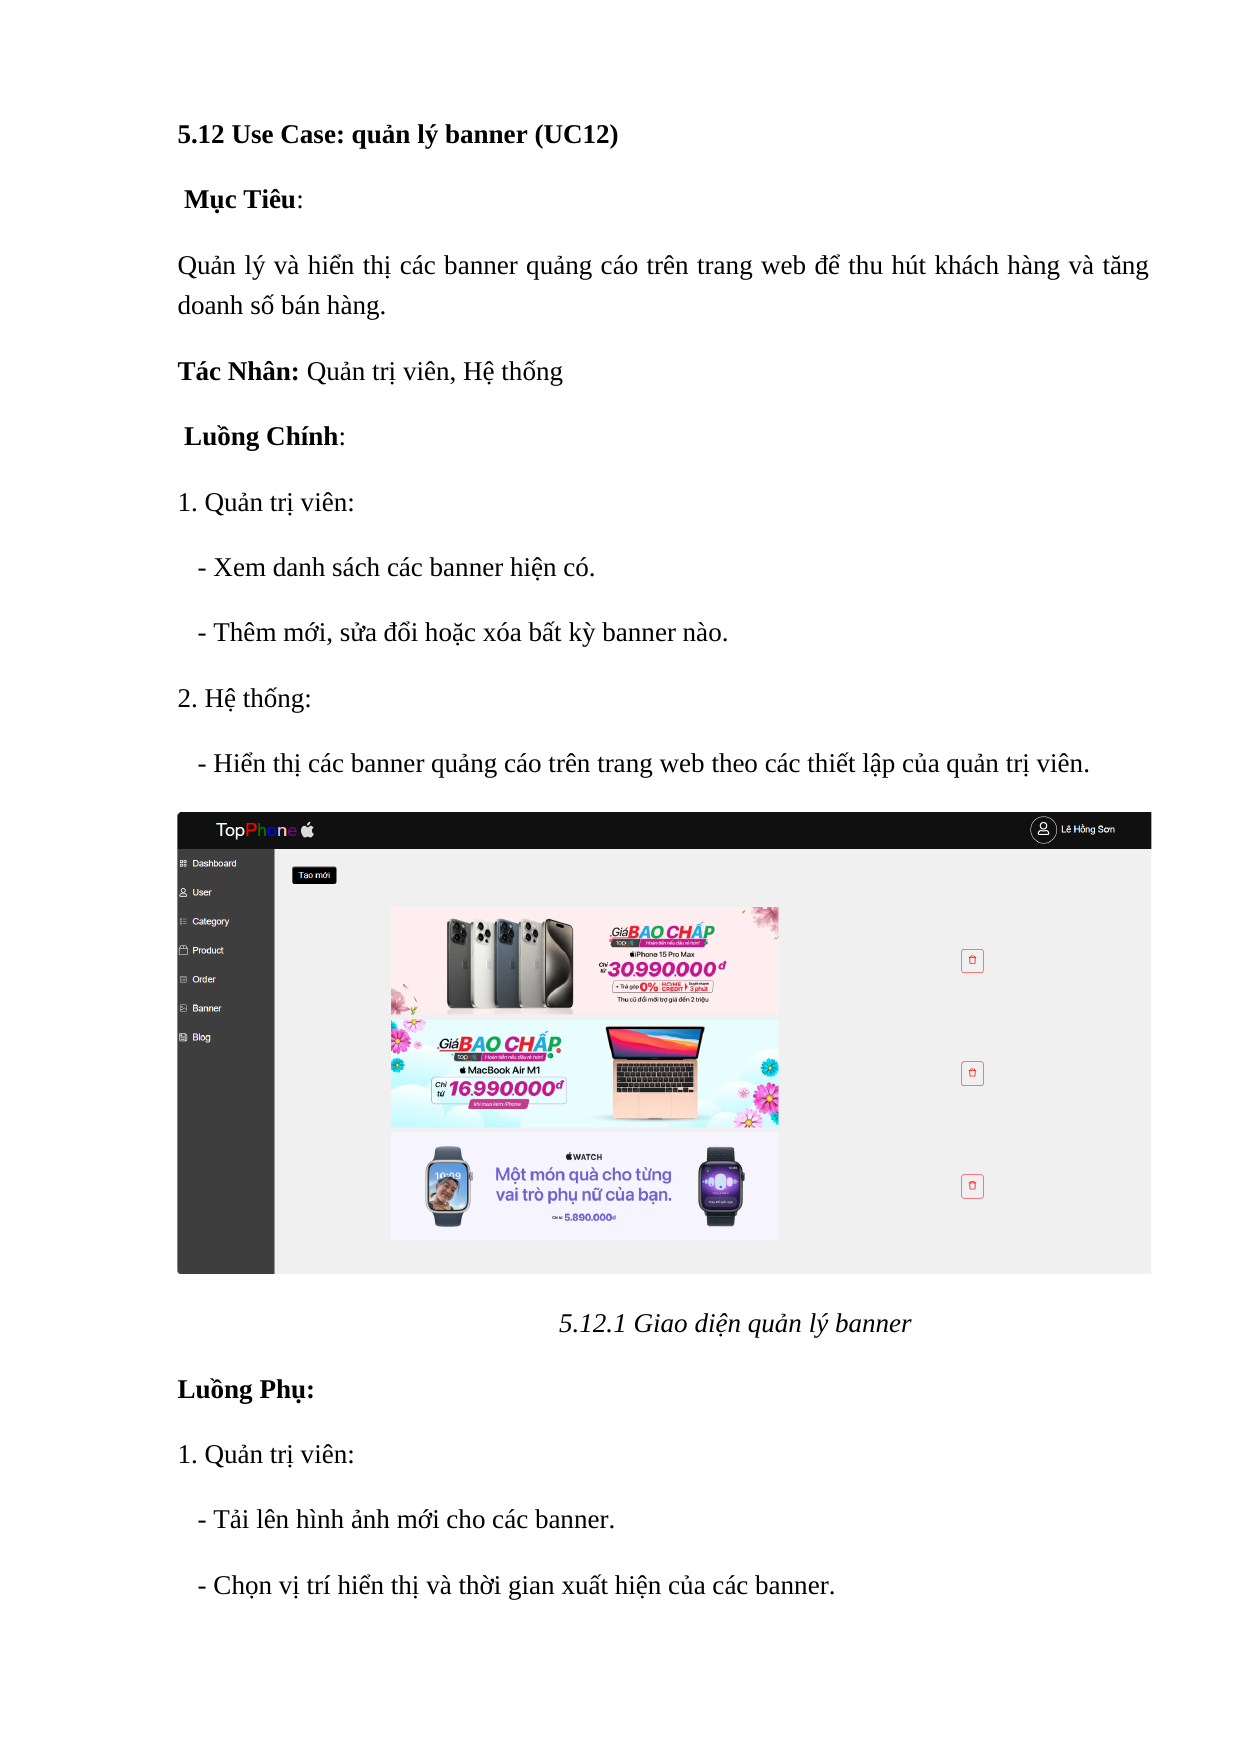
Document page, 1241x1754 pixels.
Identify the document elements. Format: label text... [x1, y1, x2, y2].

text Quản lý và hiển thị các banner quảng cáo trên trang web để thu hút khách hàng và tăng doanh số bán hàng. [177, 249, 1152, 321]
text - Xem danh sách các banner hiện có. [177, 551, 1152, 582]
text - Chọn vị trí hiển thị và thời gian xuất hiện của các banner. [177, 1569, 1152, 1600]
text - Tải lên hình ảnh mới cho các banner. [177, 1504, 1152, 1535]
text Mục Tiêu: [177, 183, 1152, 215]
subtitle 5.12 Use Case: quản lý banner (UC12) [177, 118, 1152, 149]
text 2. Hệ thống: [177, 682, 1152, 713]
text 1. Quản trị viên: [177, 486, 1152, 517]
picture [177, 812, 1152, 1274]
text Tác Nhân: Quản trị viên, Hệ thống [177, 355, 1152, 386]
text - Thêm mới, sửa đổi hoặc xóa bất kỳ banner nào. [177, 616, 1152, 648]
text Luồng Phụ: [177, 1373, 1152, 1404]
text 5.12.1 Giao diện quản lý banner [177, 1307, 1152, 1338]
text 1. Quản trị viên: [177, 1438, 1152, 1469]
text Luồng Chính: [177, 420, 1152, 451]
text - Hiển thị các banner quảng cáo trên trang web theo các thiết lập của quản trị viên. [177, 747, 1152, 778]
